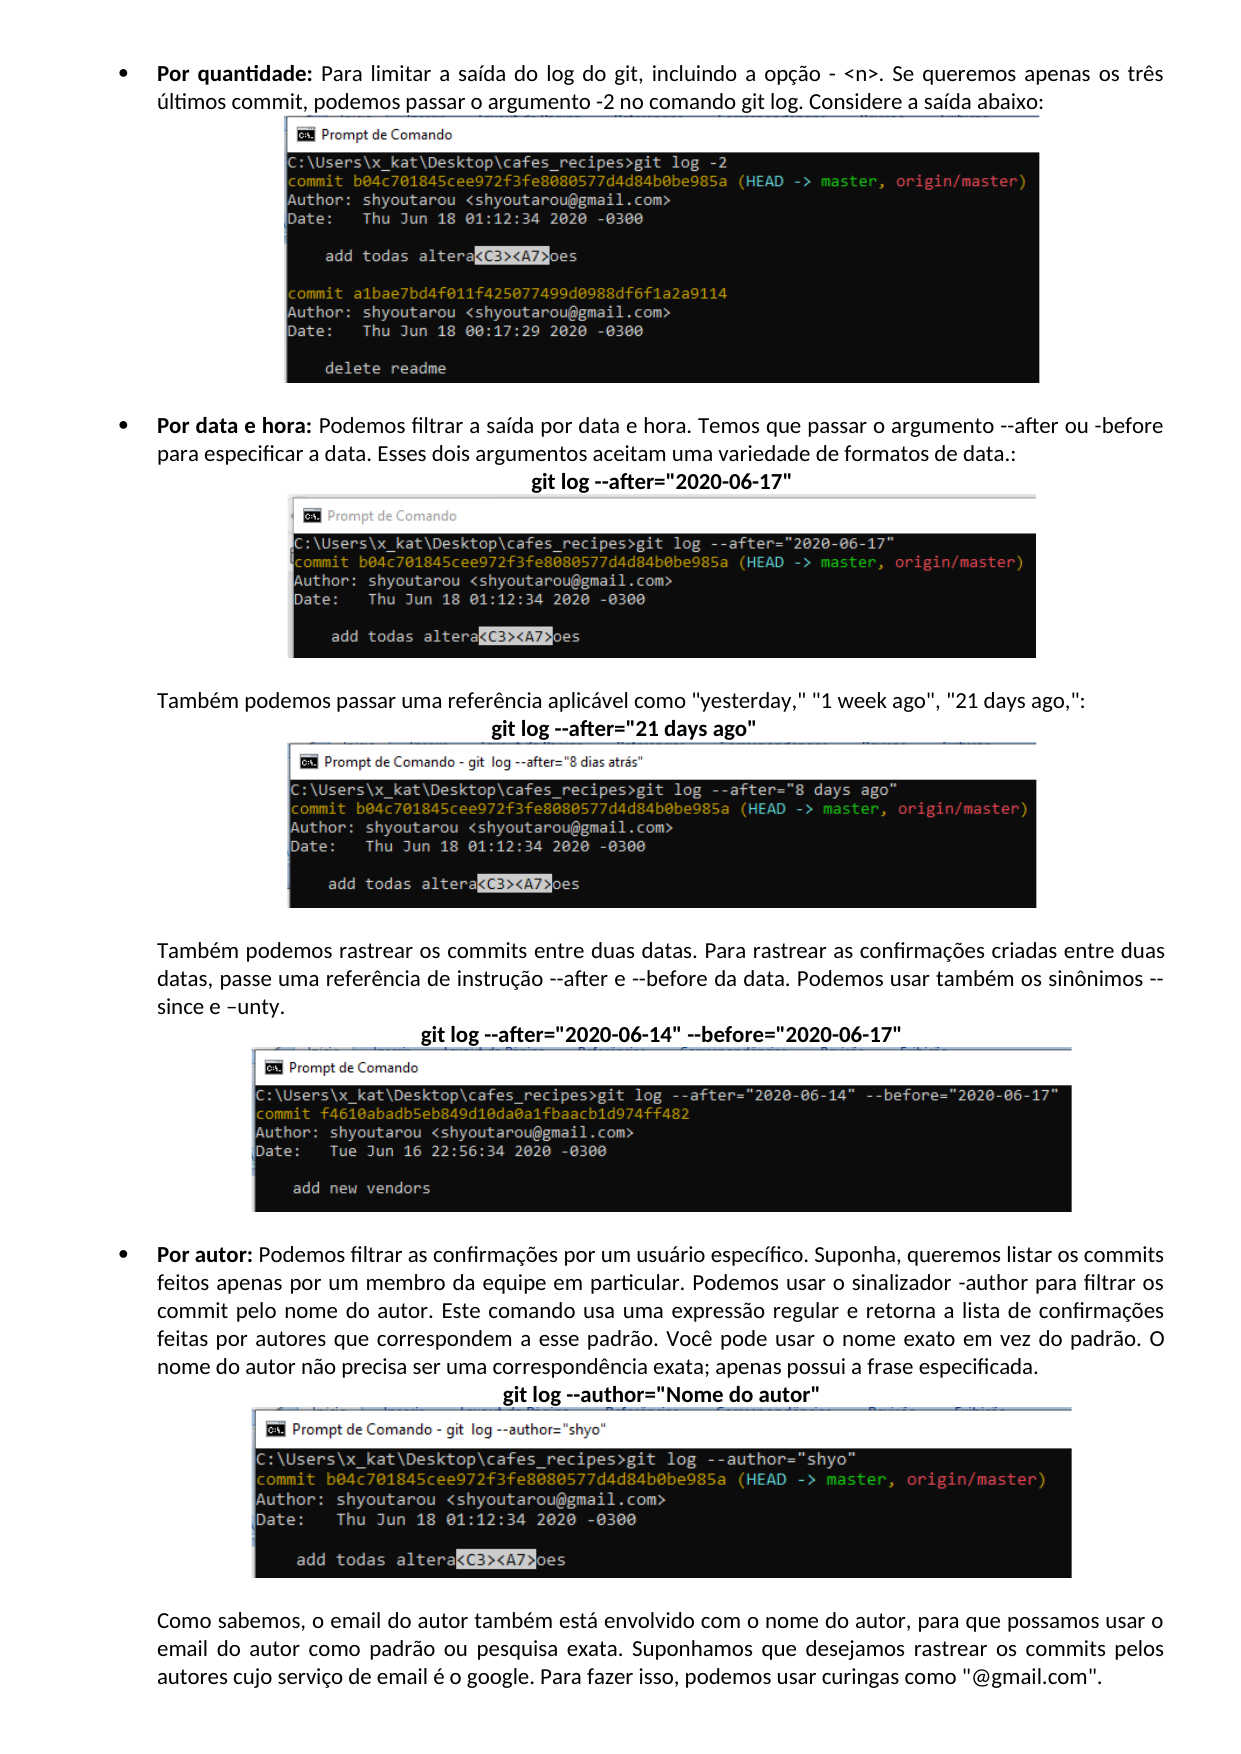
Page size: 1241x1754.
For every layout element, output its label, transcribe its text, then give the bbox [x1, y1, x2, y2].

picture [251, 1407, 1072, 1578]
list git log --after="2020-06-14" --before="2020-06-17" [157, 1020, 1167, 1048]
picture [251, 1047, 1072, 1212]
list git log --author="Nome do autor" [157, 1380, 1167, 1408]
picture [287, 494, 1036, 658]
list Também podemos passar uma referência aplicável como "yesterday," "1 week ago", "21 days ago,": [157, 686, 1167, 714]
picture [284, 115, 1040, 383]
list git log --after="2020-06-17" [157, 467, 1167, 495]
list Por quantidade: Para limitar a saída do log do git, incluindo a opção - <n>. Se queremos apenas os três últimos commit, podemos passar o argumento -2 no comando git log. Considere a saída abaixo: [119, 59, 1167, 115]
list Como sabemos, o email do autor também está envolvido com o nome do autor, para que possamos usar o email do autor como padrão ou pesquisa exata. Suponhamos que desejamos rastrear os commits pelos autores cujo serviço de email é o google. Para fazer isso, podemos usar curingas como "@gmail.com". [157, 1606, 1167, 1690]
list Também podemos rastrear os commits entre duas datas. Para rastrear as confirmações criadas entre duas datas, passe uma referência de instrução --after e --before da data. Podemos usar também os sinônimos --since e –unty. [157, 936, 1167, 1020]
list Por autor: Podemos filtrar as confirmações por um usuário específico. Suponha, queremos listar os commits feitos apenas por um membro da equipe em particular. Podemos usar o sinalizador -author para filtrar os commit pelo nome do autor. Este comando usa uma expressão regular e retorna a lista de confirmações feitas por autores que correspondem a esse padrão. Você pode usar o nome exato em vez do padrão. O nome do autor não precisa ser uma correspondência exata; apenas possui a frase especificada. [119, 1240, 1167, 1380]
list git log --after="21 days ago" [82, 714, 1167, 742]
picture [287, 742, 1037, 908]
list Por data e hora: Podemos filtrar a saída por data e hora. Temos que passar o argumento --after ou -before para especificar a data. Esses dois argumentos aceitam uma variedade de formatos de data.: [119, 411, 1167, 467]
